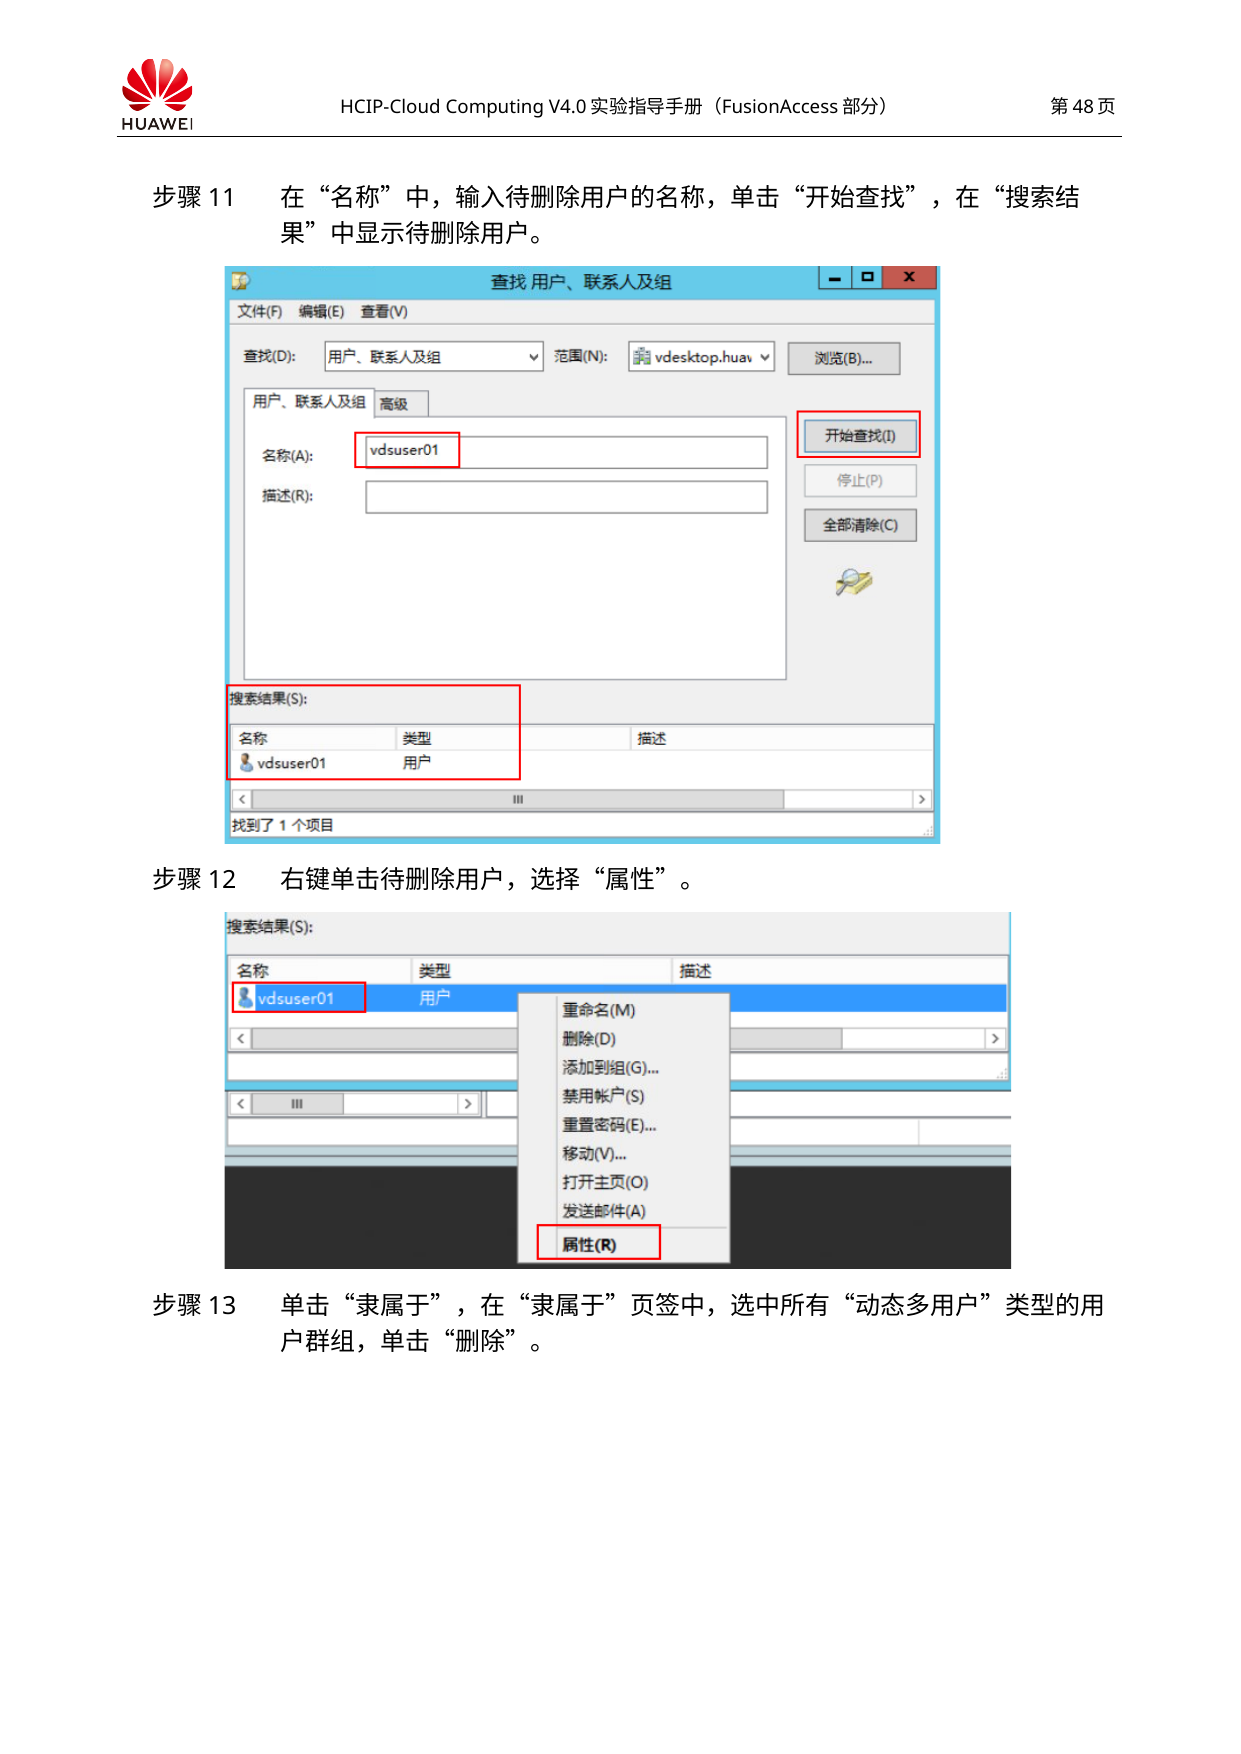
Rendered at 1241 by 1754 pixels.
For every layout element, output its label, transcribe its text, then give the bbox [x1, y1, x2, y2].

picture [224, 912, 1012, 1269]
text 在“名称”中，输入待删除用户的名称，单击“开始查找”，在“搜索结果”中显示待删除用户。 [236, 177, 1122, 250]
text 右键单击待删除用户，选择“属性”。 [236, 860, 1122, 896]
picture [224, 266, 941, 844]
text 单击“隶属于”，在“隶属于”页签中，选中所有“动态多用户”类型的用户群组，单击“删除”。 [236, 1285, 1122, 1358]
picture [122, 59, 193, 130]
